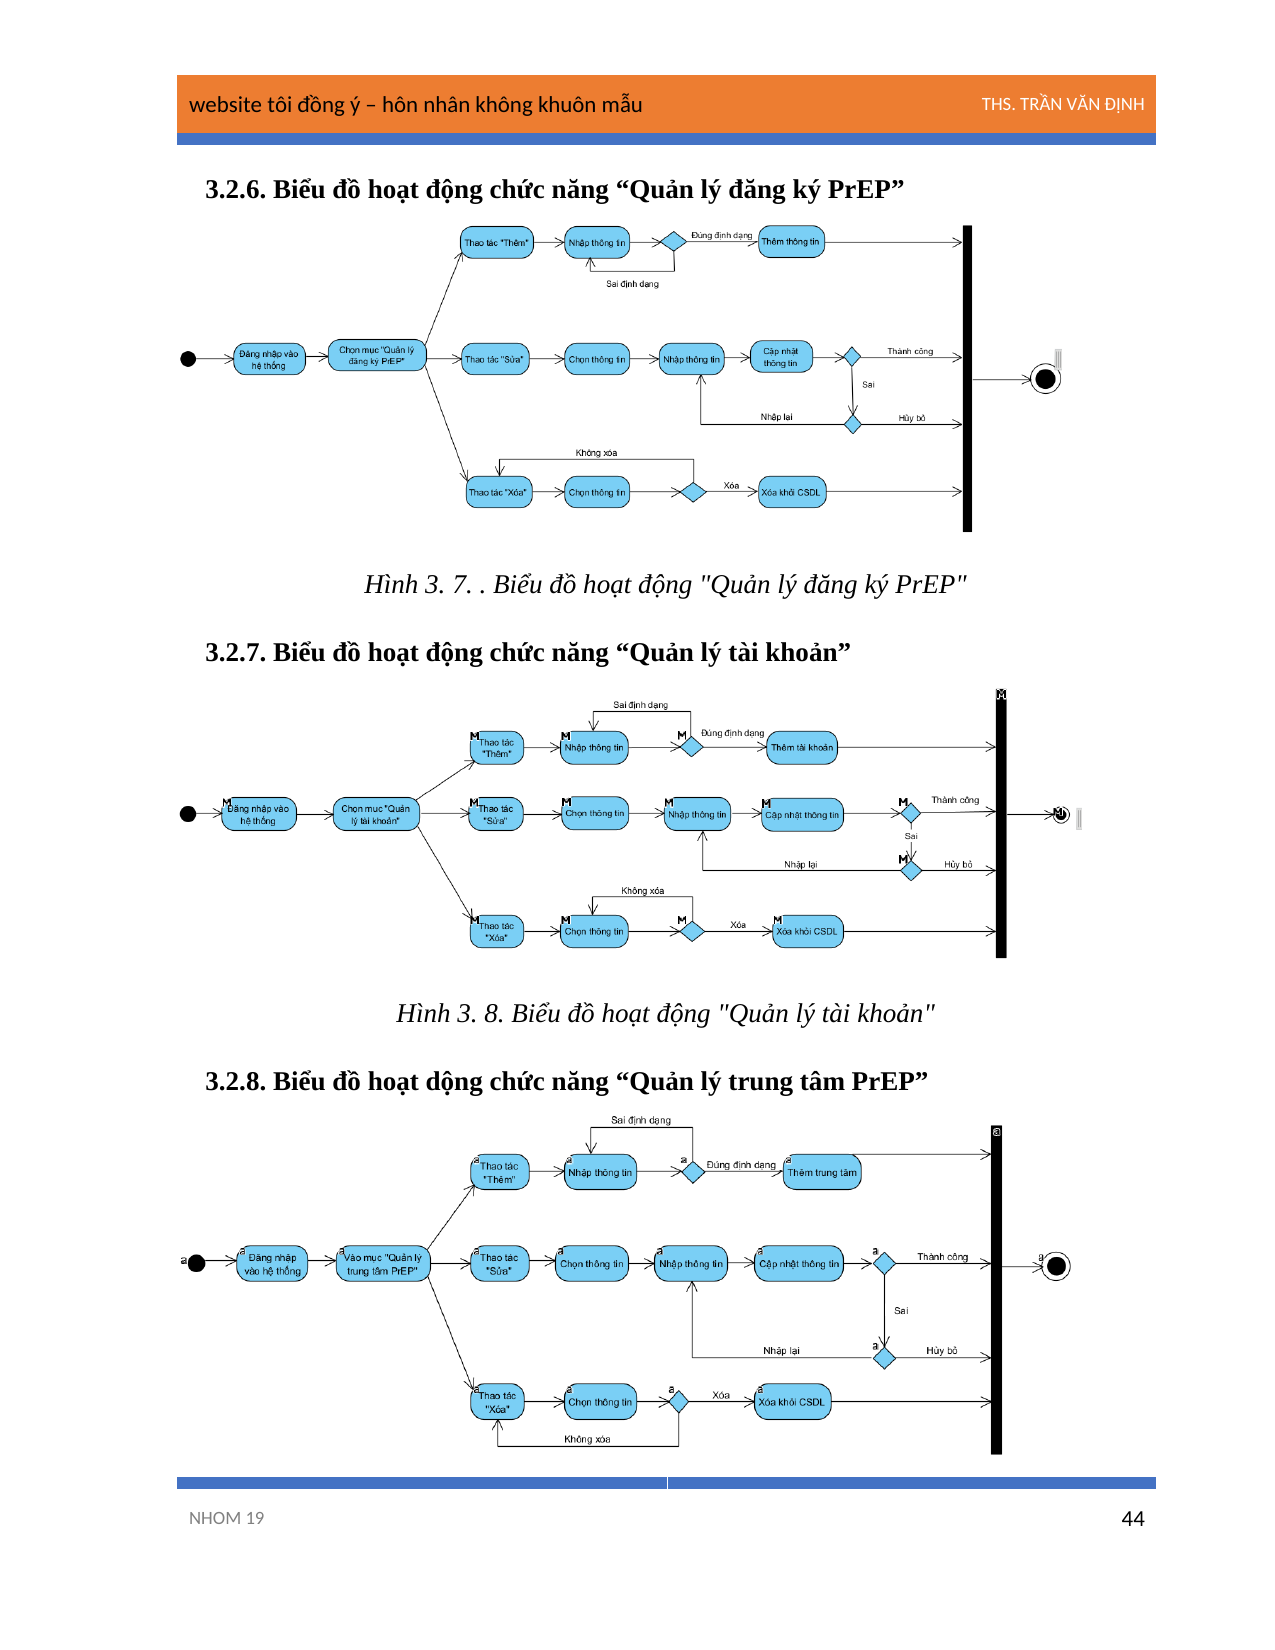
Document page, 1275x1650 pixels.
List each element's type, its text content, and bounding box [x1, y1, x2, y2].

picture [177, 219, 1062, 538]
subtitle 3.2.6. Biểu đồ hoạt động chức năng “Quản lý đăng ký PrEP” [205, 173, 1156, 204]
picture [177, 1111, 1100, 1457]
text Hình 3. 8. Biểu đồ hoạt động "Quản lý tài khoản" [177, 997, 1156, 1028]
picture [177, 682, 1082, 967]
subtitle 3.2.7. Biểu đồ hoạt động chức năng “Quản lý tài khoản” [205, 636, 1156, 667]
subtitle 3.2.8. Biểu đồ hoạt dộng chức năng “Quản lý trung tâm PrEP” [205, 1064, 1156, 1096]
text Hình 3. 7. . Biểu đồ hoạt động "Quản lý đăng ký PrEP" [177, 568, 1156, 599]
